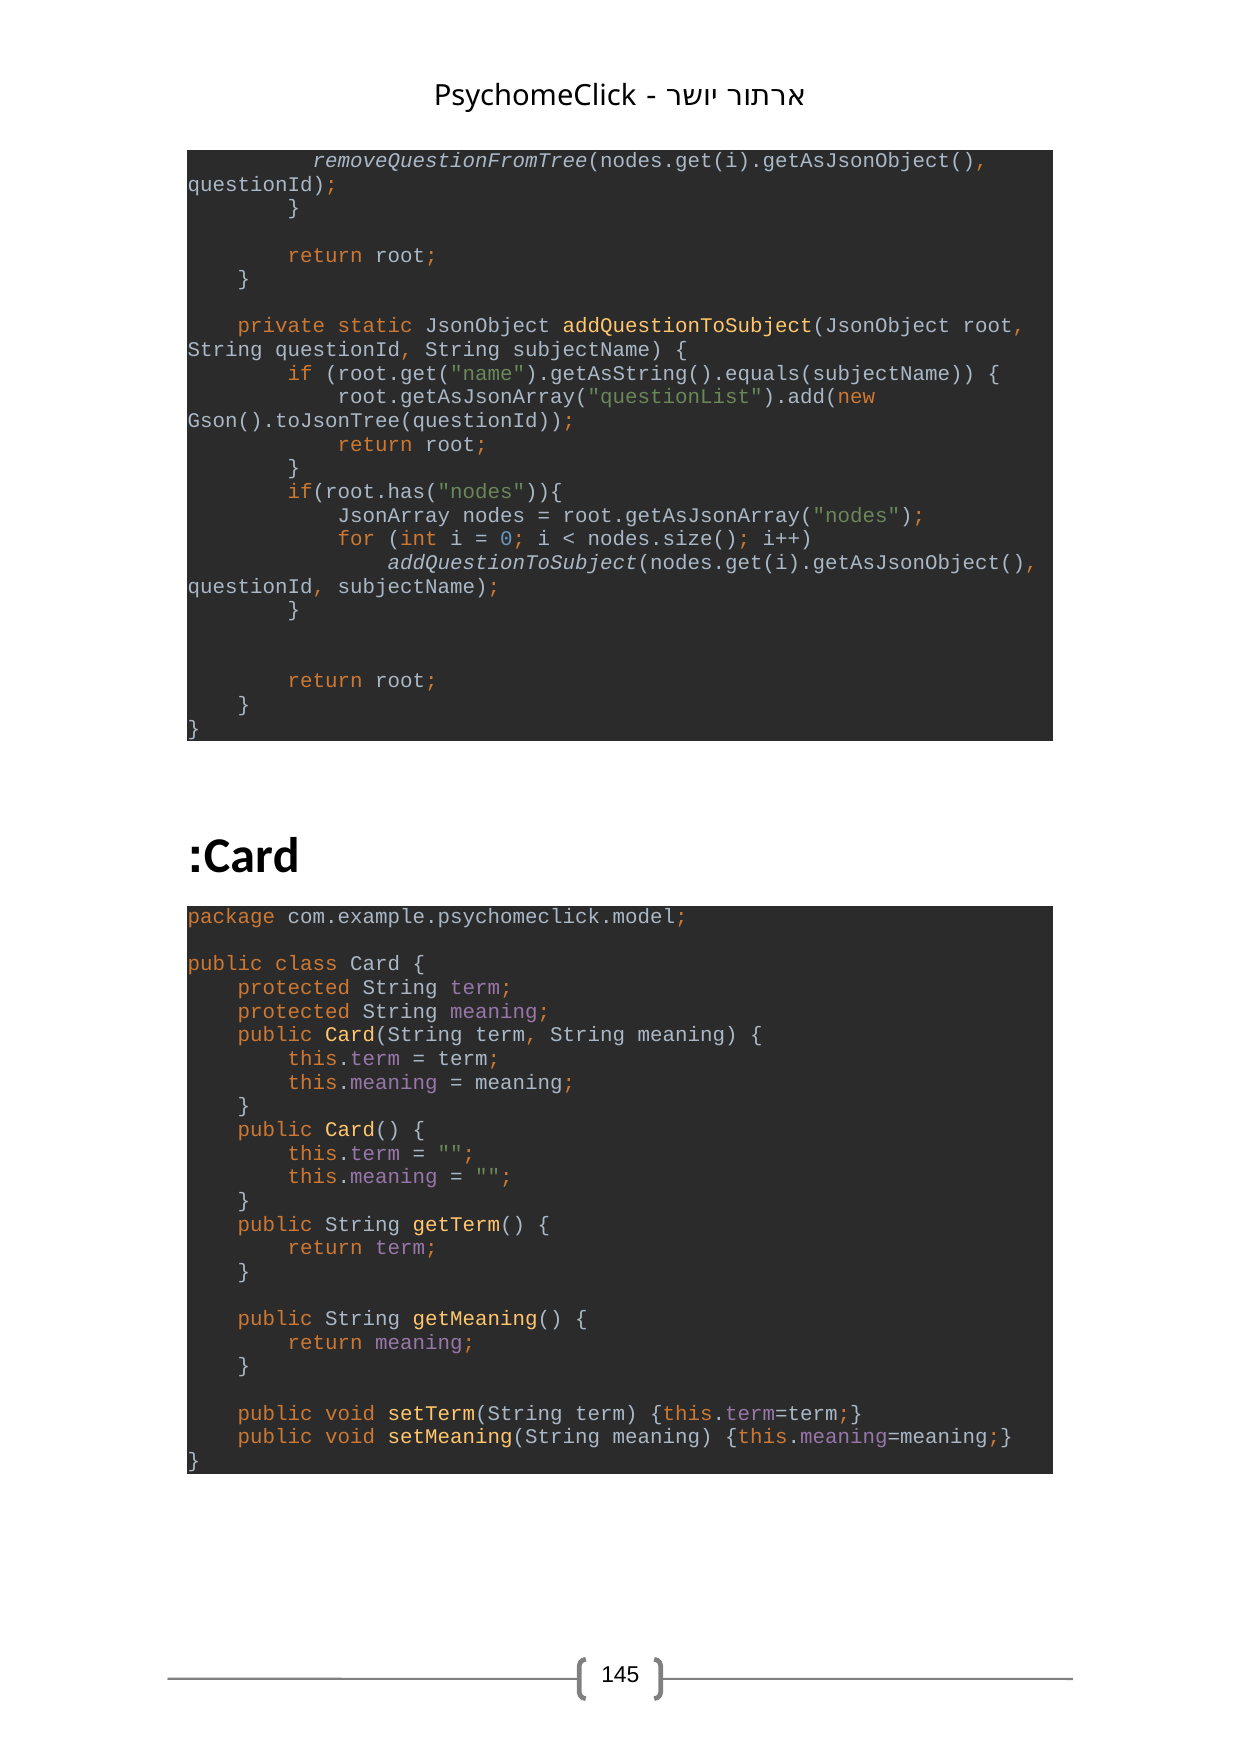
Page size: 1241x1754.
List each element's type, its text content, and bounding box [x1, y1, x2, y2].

text package com.example.psychomeclick.model; public class Card { protected String term; protected String meaning; public Card(String term, String meaning) { this.term = term; this.meaning = meaning; } public Card() { this.term = ""; this.meaning = ""; } public String getTerm() { return term; } public String getMeaning() { return meaning; } public void setTerm(String term) {this.term=term;} public void setMeaning(String meaning) {this.meaning=meaning;} } [187, 906, 1053, 1474]
text Card: [187, 824, 1053, 885]
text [187, 150, 1053, 741]
